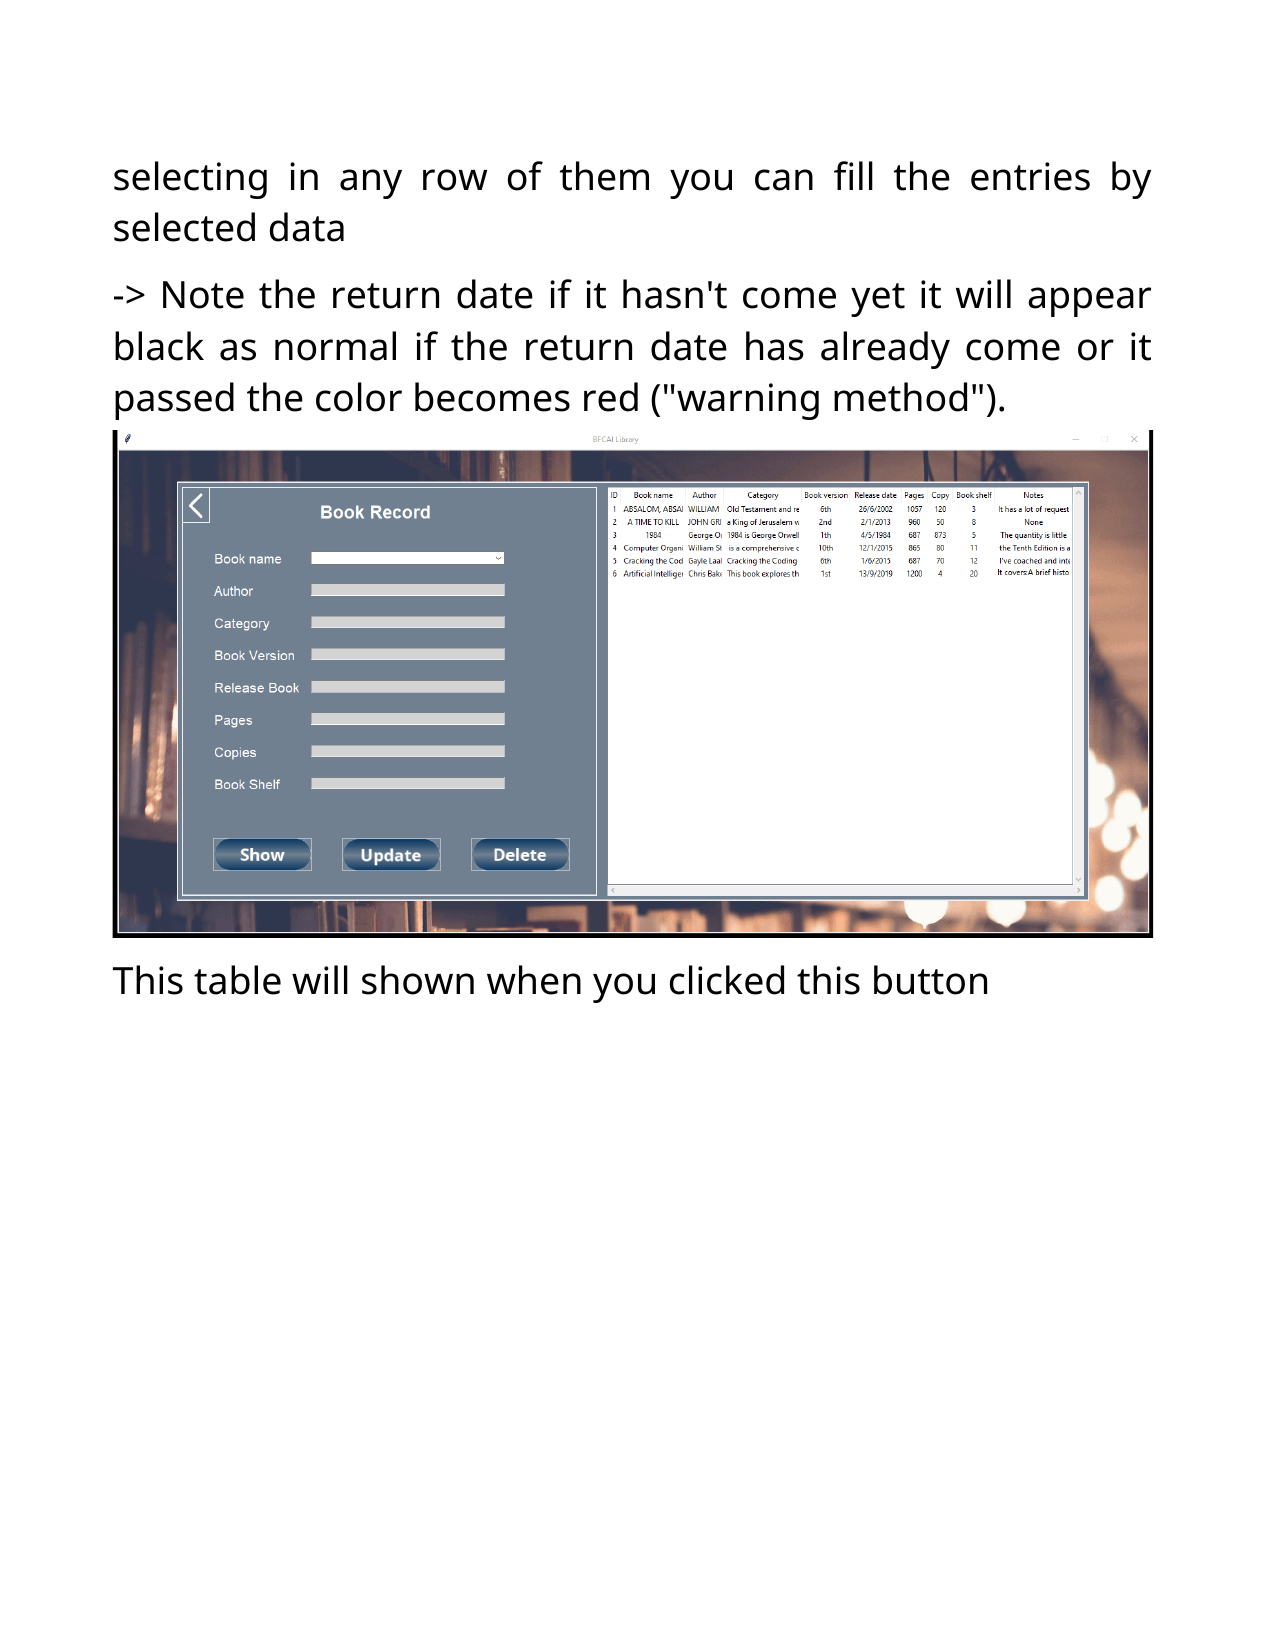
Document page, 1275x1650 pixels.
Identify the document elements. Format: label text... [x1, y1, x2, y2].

text -> Note the return date if it hasn't come yet it will appear black as normal if the return date has already come or it passed the color becomes red ("warning method"). [112, 269, 1153, 422]
text This table will shown when you clicked this button [112, 938, 1153, 1006]
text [112, 150, 1153, 252]
